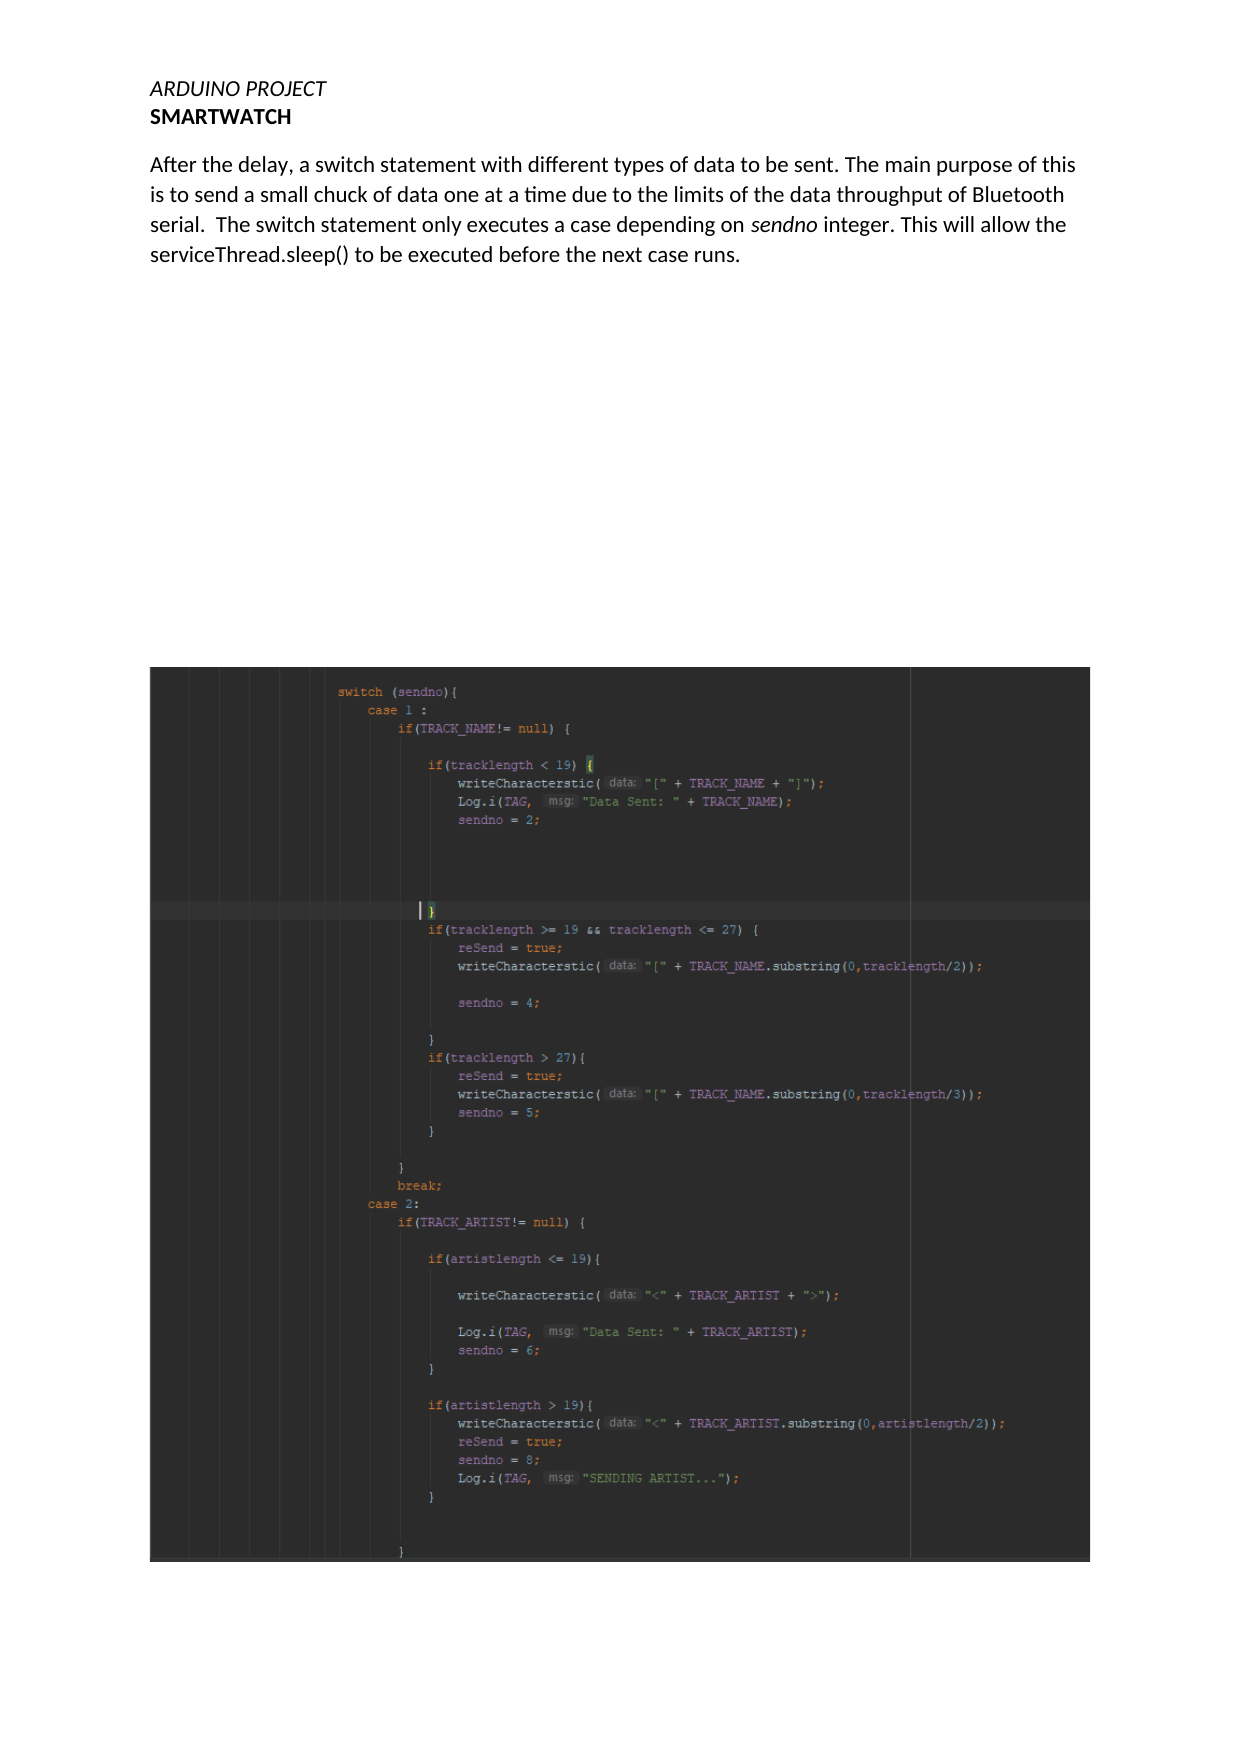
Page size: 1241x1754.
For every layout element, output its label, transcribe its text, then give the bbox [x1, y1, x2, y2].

text After the delay, a switch statement with different types of data to be sent. The main purpose of this is to send a small chuck of data one at a time due to the limits of the data throughput of Bluetooth serial. The switch statement only executes a case depending on sendno integer. This will allow the serviceThread.sleep() to be executed before the next case runs. [150, 150, 1090, 269]
picture [149, 667, 1091, 1562]
